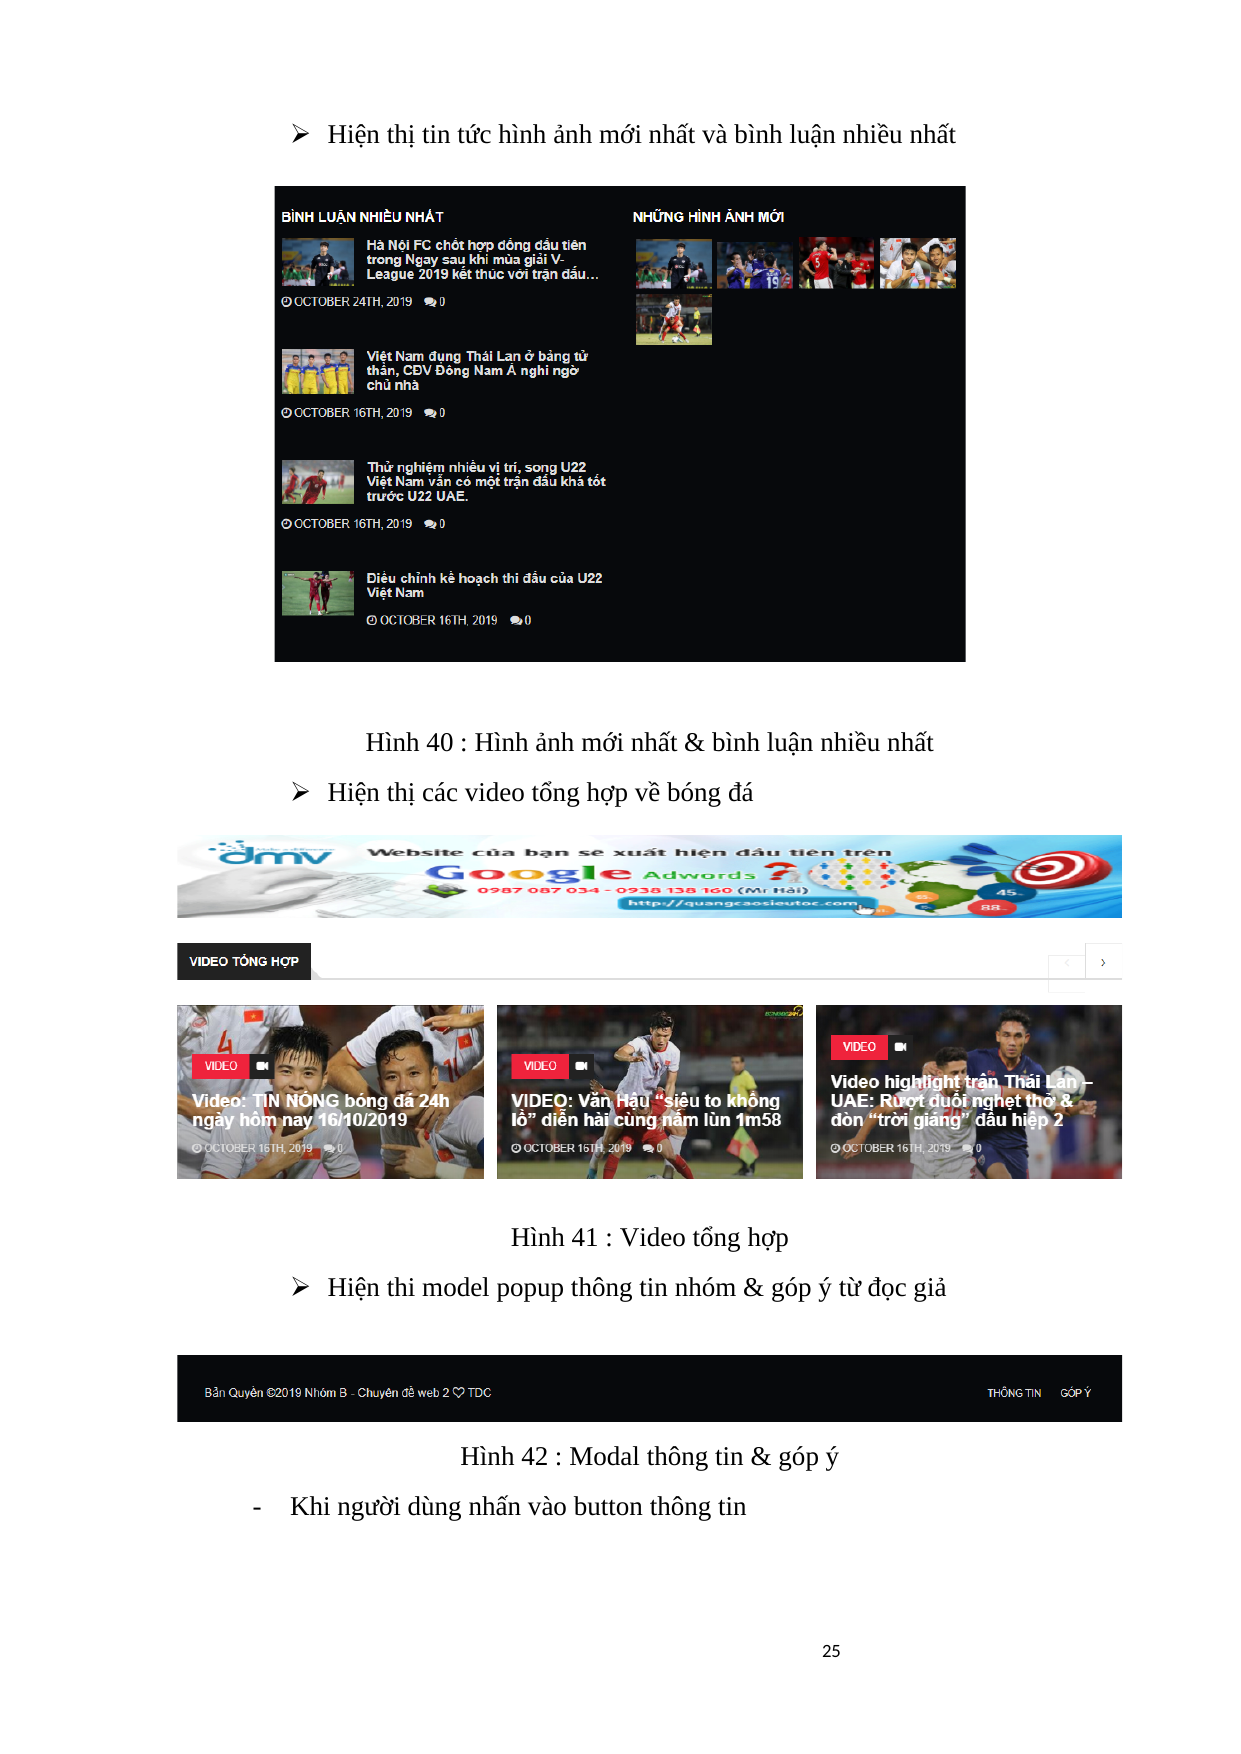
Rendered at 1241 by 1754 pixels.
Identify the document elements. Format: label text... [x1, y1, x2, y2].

text Hình 40 : Hình ảnh mới nhất & bình luận nhiều nhất [177, 726, 1122, 757]
picture [274, 186, 966, 662]
picture [177, 826, 1123, 1203]
list Hiện thị các video tổng hợp về bóng đá [290, 776, 1122, 807]
text Hình 42 : Modal thông tin & góp ý [177, 1440, 1122, 1471]
list Hiện thị tin tức hình ảnh mới nhất và bình luận nhiều nhất [290, 118, 1122, 149]
list Khi người dùng nhấn vào button thông tin [252, 1490, 1122, 1521]
list Hiện thi model popup thông tin nhóm & góp ý từ đọc giả [290, 1271, 1122, 1303]
text Hình 41 : Video tổng hợp [177, 1221, 1122, 1252]
picture [177, 1355, 1123, 1422]
